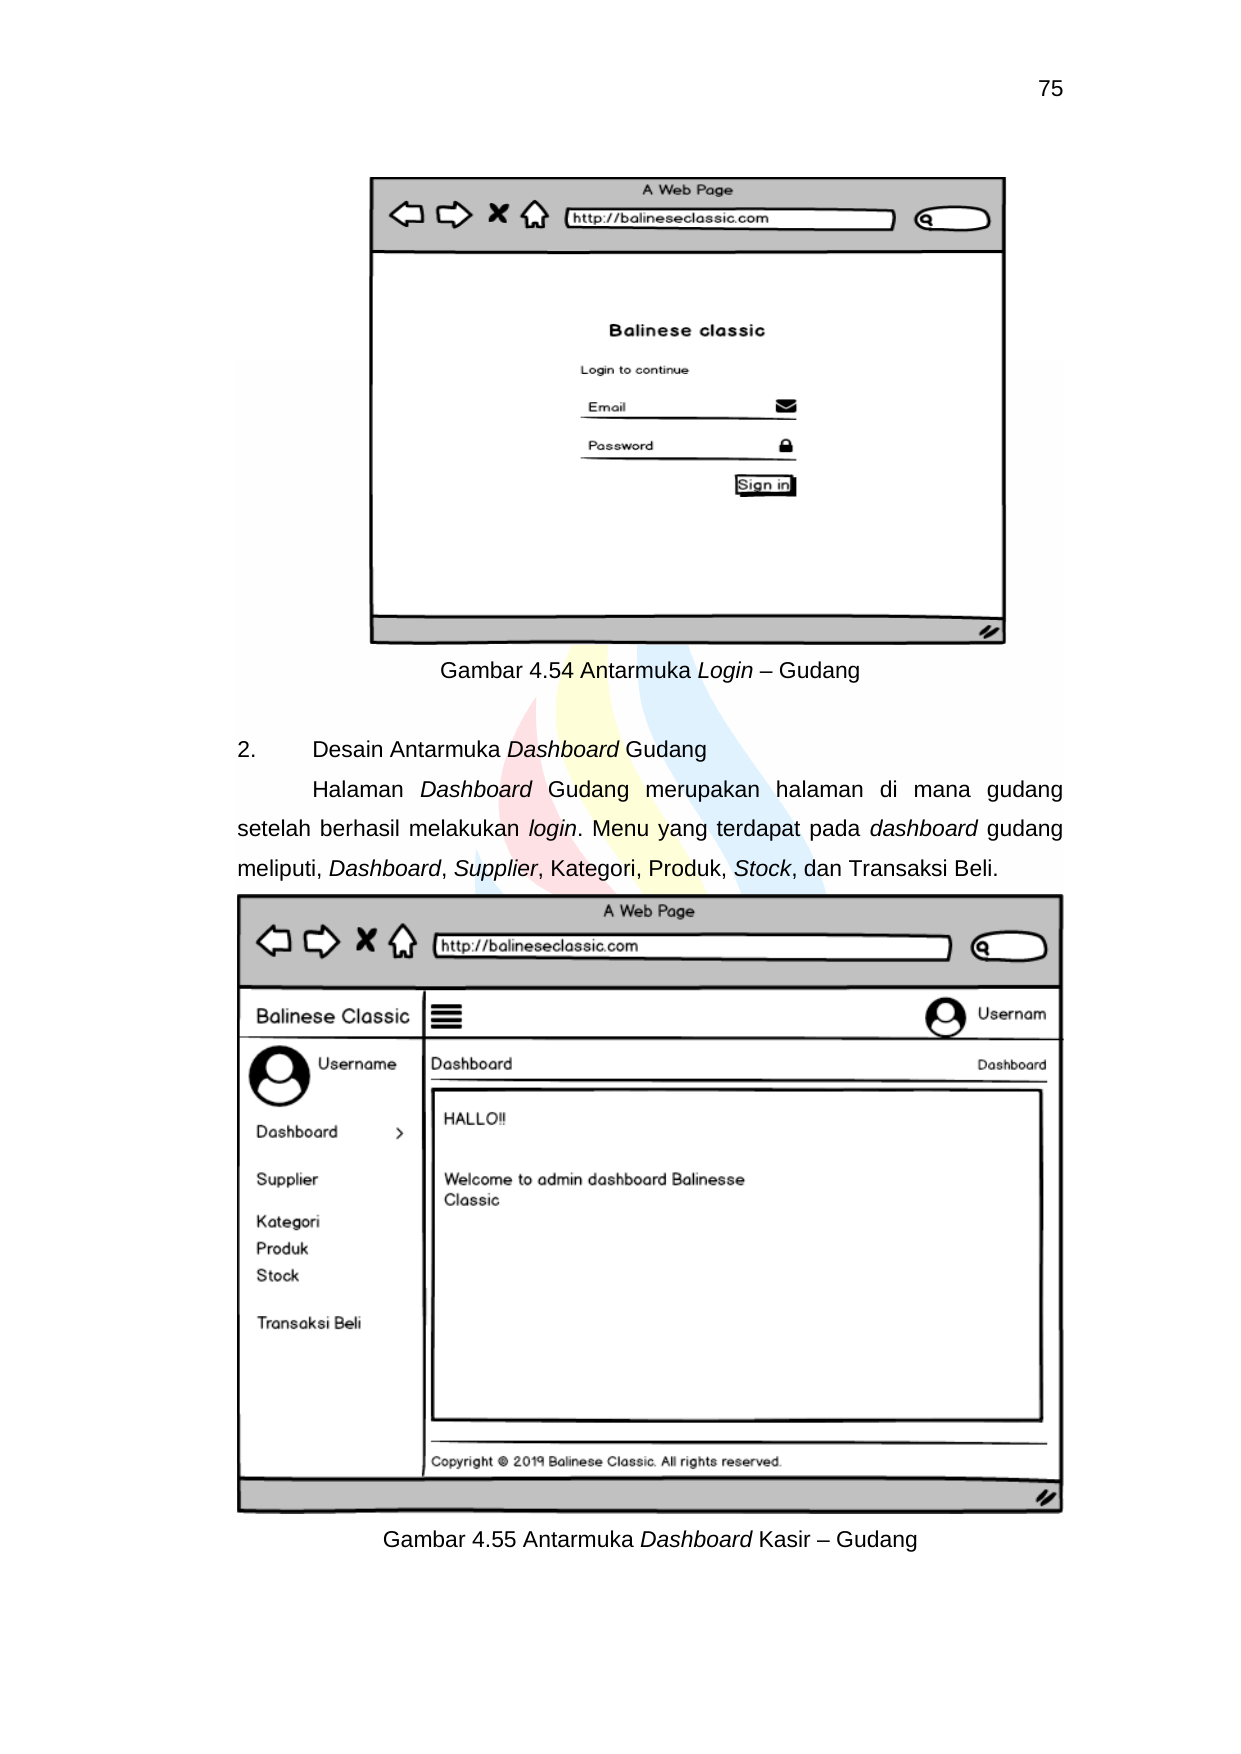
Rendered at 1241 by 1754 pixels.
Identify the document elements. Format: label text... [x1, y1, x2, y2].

text Gambar 4.54 Antarmuka Login – Gudang [237, 657, 1063, 684]
picture [237, 894, 1064, 1514]
picture [369, 177, 1007, 645]
list Desain Antarmuka Dashboard Gudang [237, 736, 1063, 763]
text Halaman Dashboard Gudang merupakan halaman di mana gudang setelah berhasil melakukan login. Menu yang terdapat pada dashboard gudang meliputi, Dashboard, Supplier, Kategori, Produk, Stock, dan Transaksi Beli. [237, 776, 1063, 881]
text Gambar 4.55 Antarmuka Dashboard Kasir – Gudang [237, 1526, 1063, 1553]
